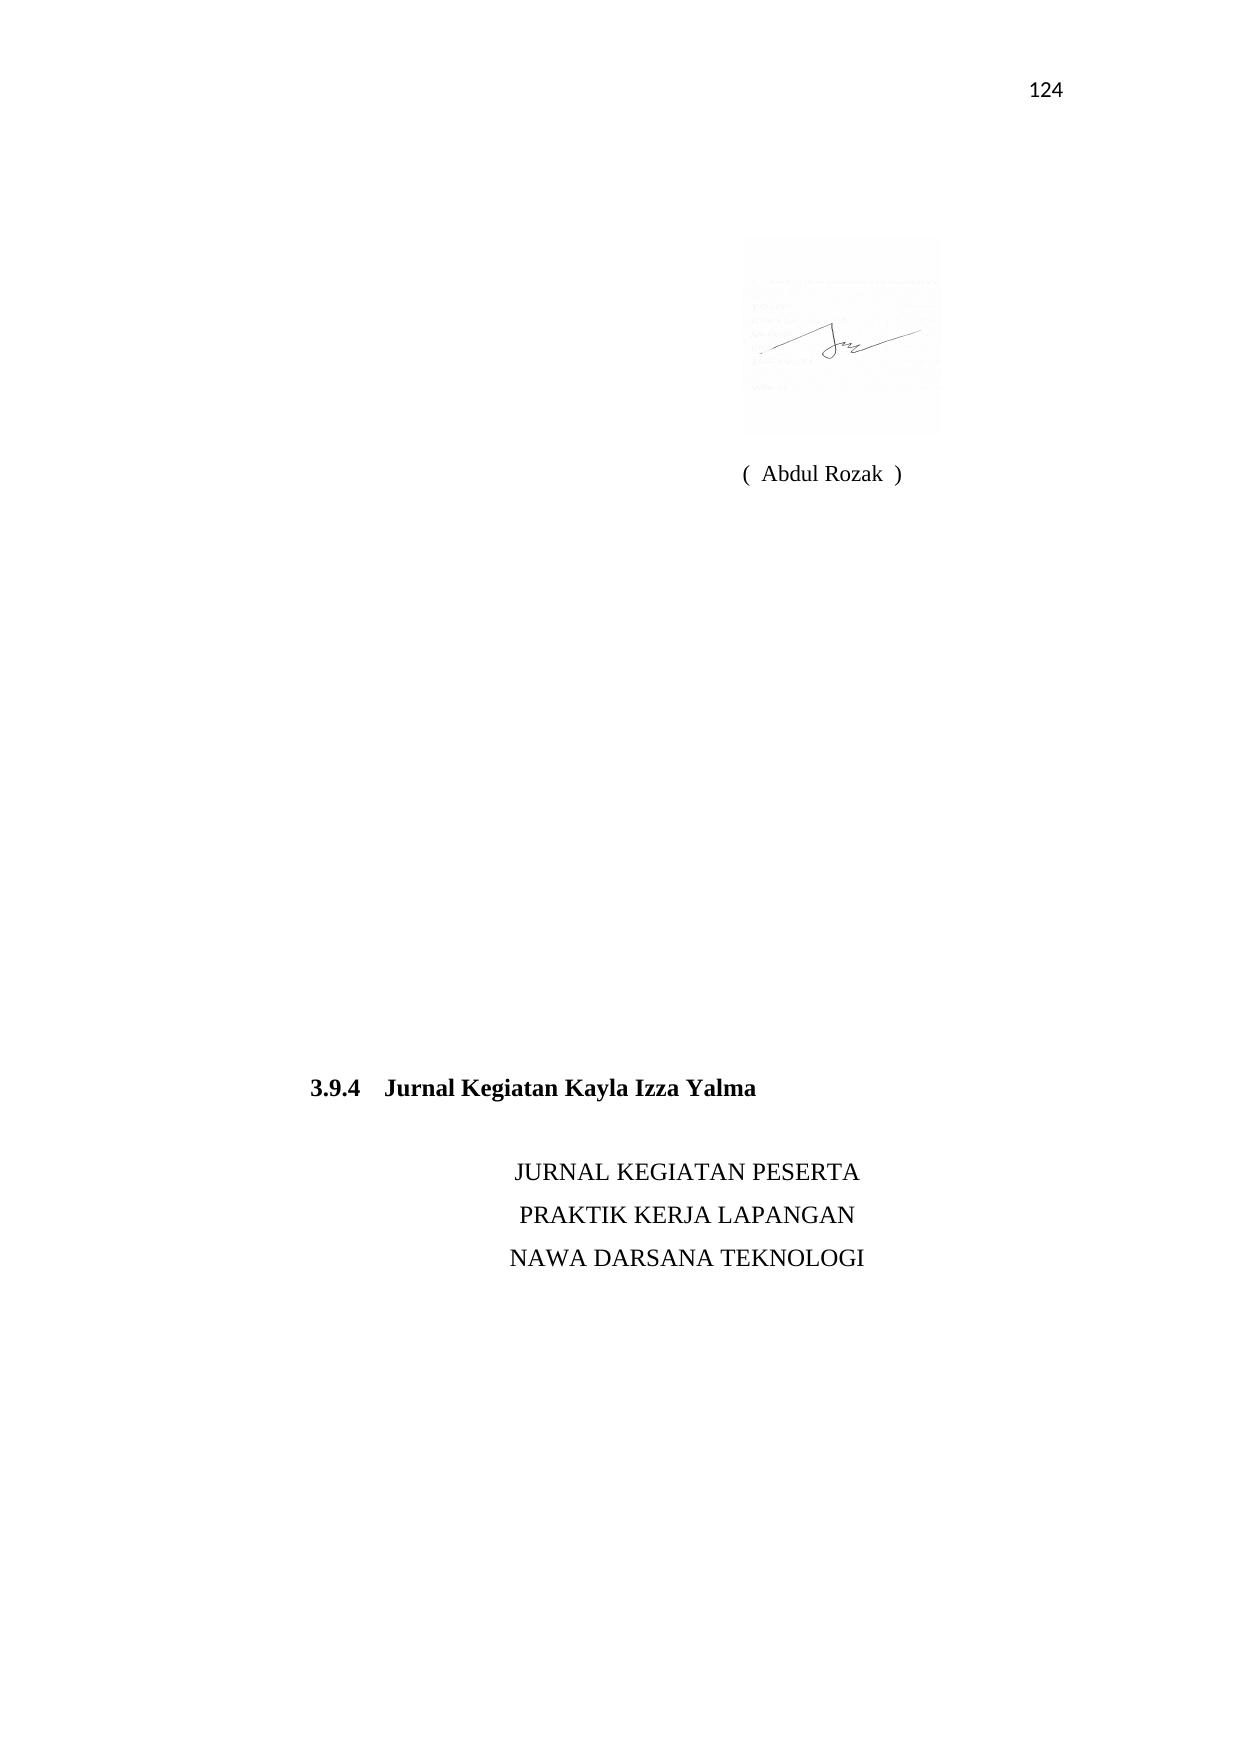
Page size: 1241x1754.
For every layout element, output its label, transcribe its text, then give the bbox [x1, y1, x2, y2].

picture [742, 236, 942, 436]
subtitle Jurnal Kegiatan Kayla Izza Yalma [310, 1073, 1063, 1102]
text JURNAL KEGIATAN PESERTA [311, 1157, 1063, 1186]
text ( Abdul Rozak ) [686, 460, 1063, 487]
text PRAKTIK KERJA LAPANGAN [311, 1200, 1063, 1229]
text NAWA DARSANA TEKNOLOGI [311, 1243, 1063, 1272]
